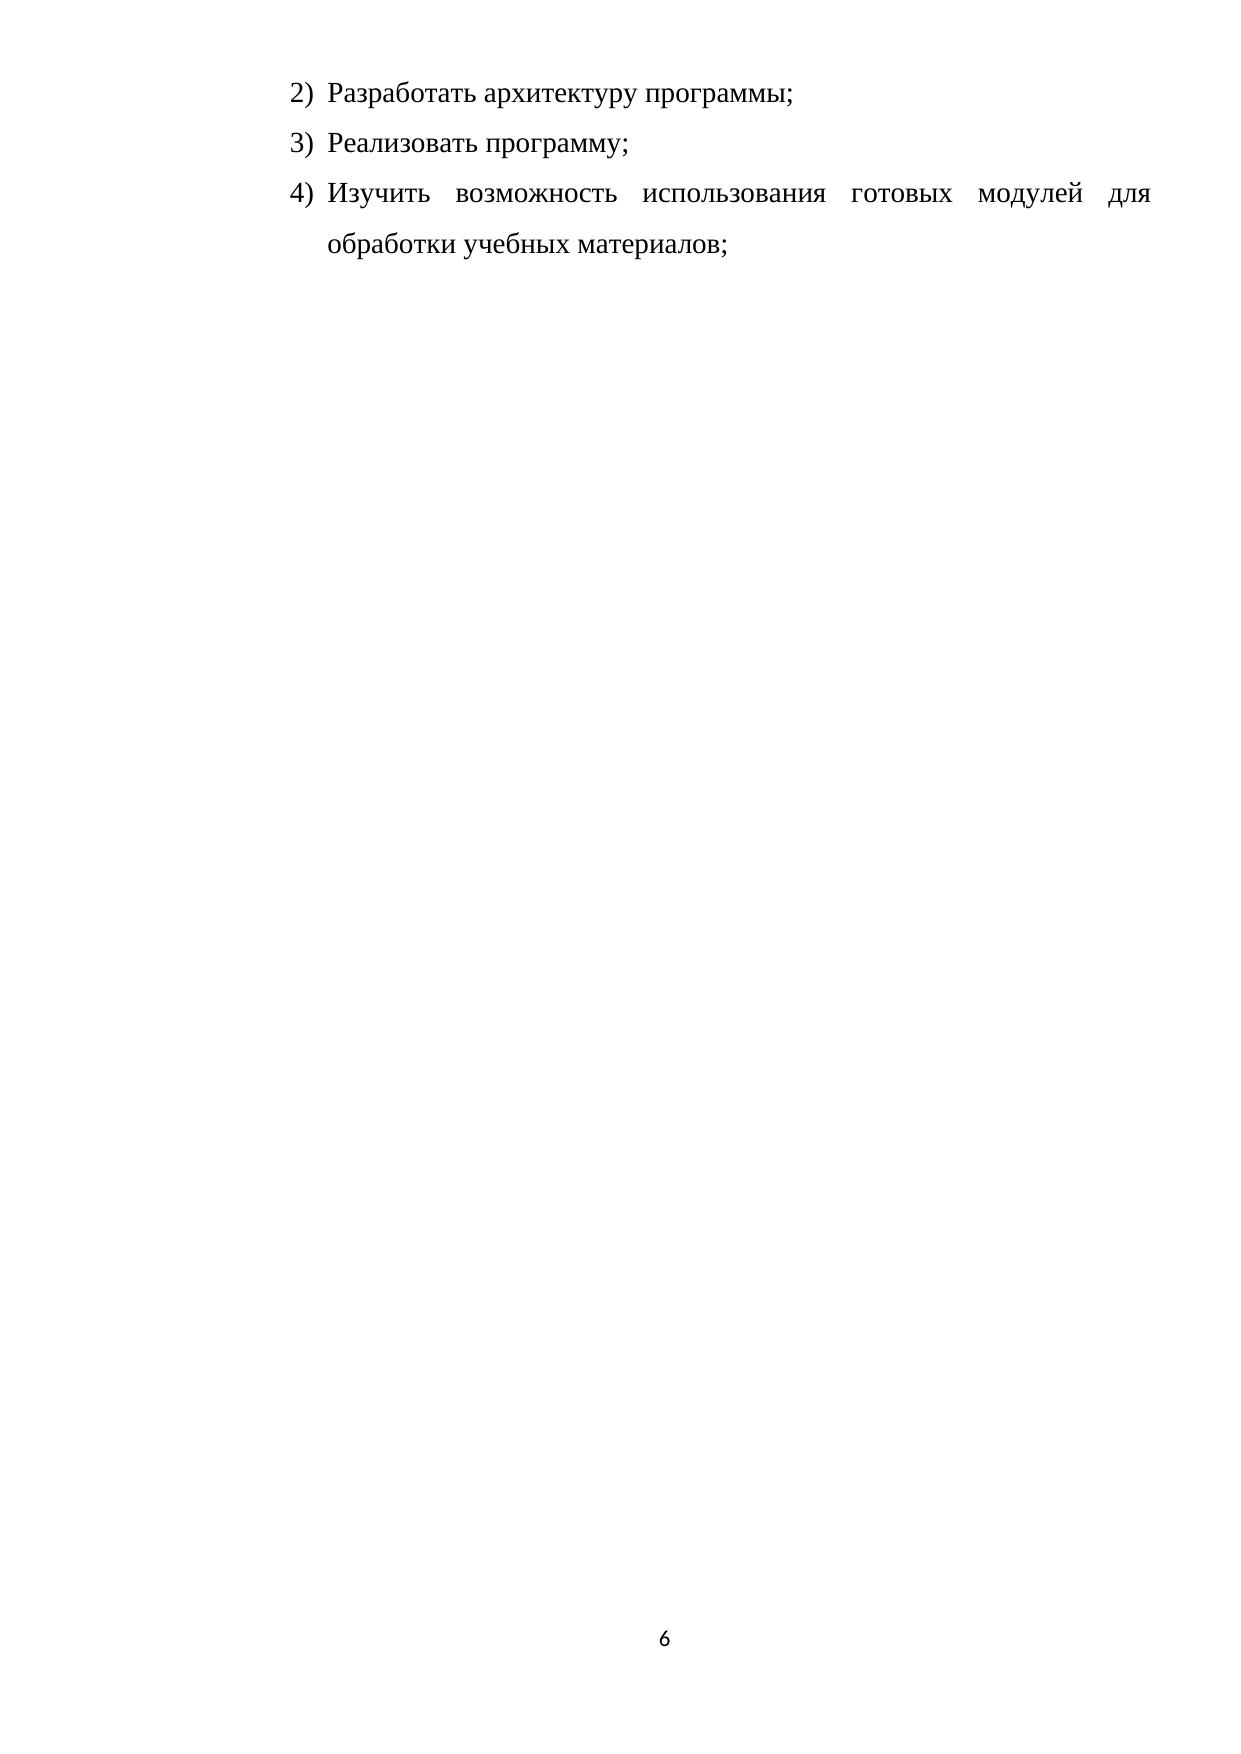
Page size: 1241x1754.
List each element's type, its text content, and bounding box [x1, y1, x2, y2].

list Реализовать программу; [289, 125, 1152, 159]
list Разработать архитектуру программы; [289, 75, 1152, 108]
list Изучить возможность использования готовых модулей для обработки учебных материалов; [289, 176, 1152, 259]
